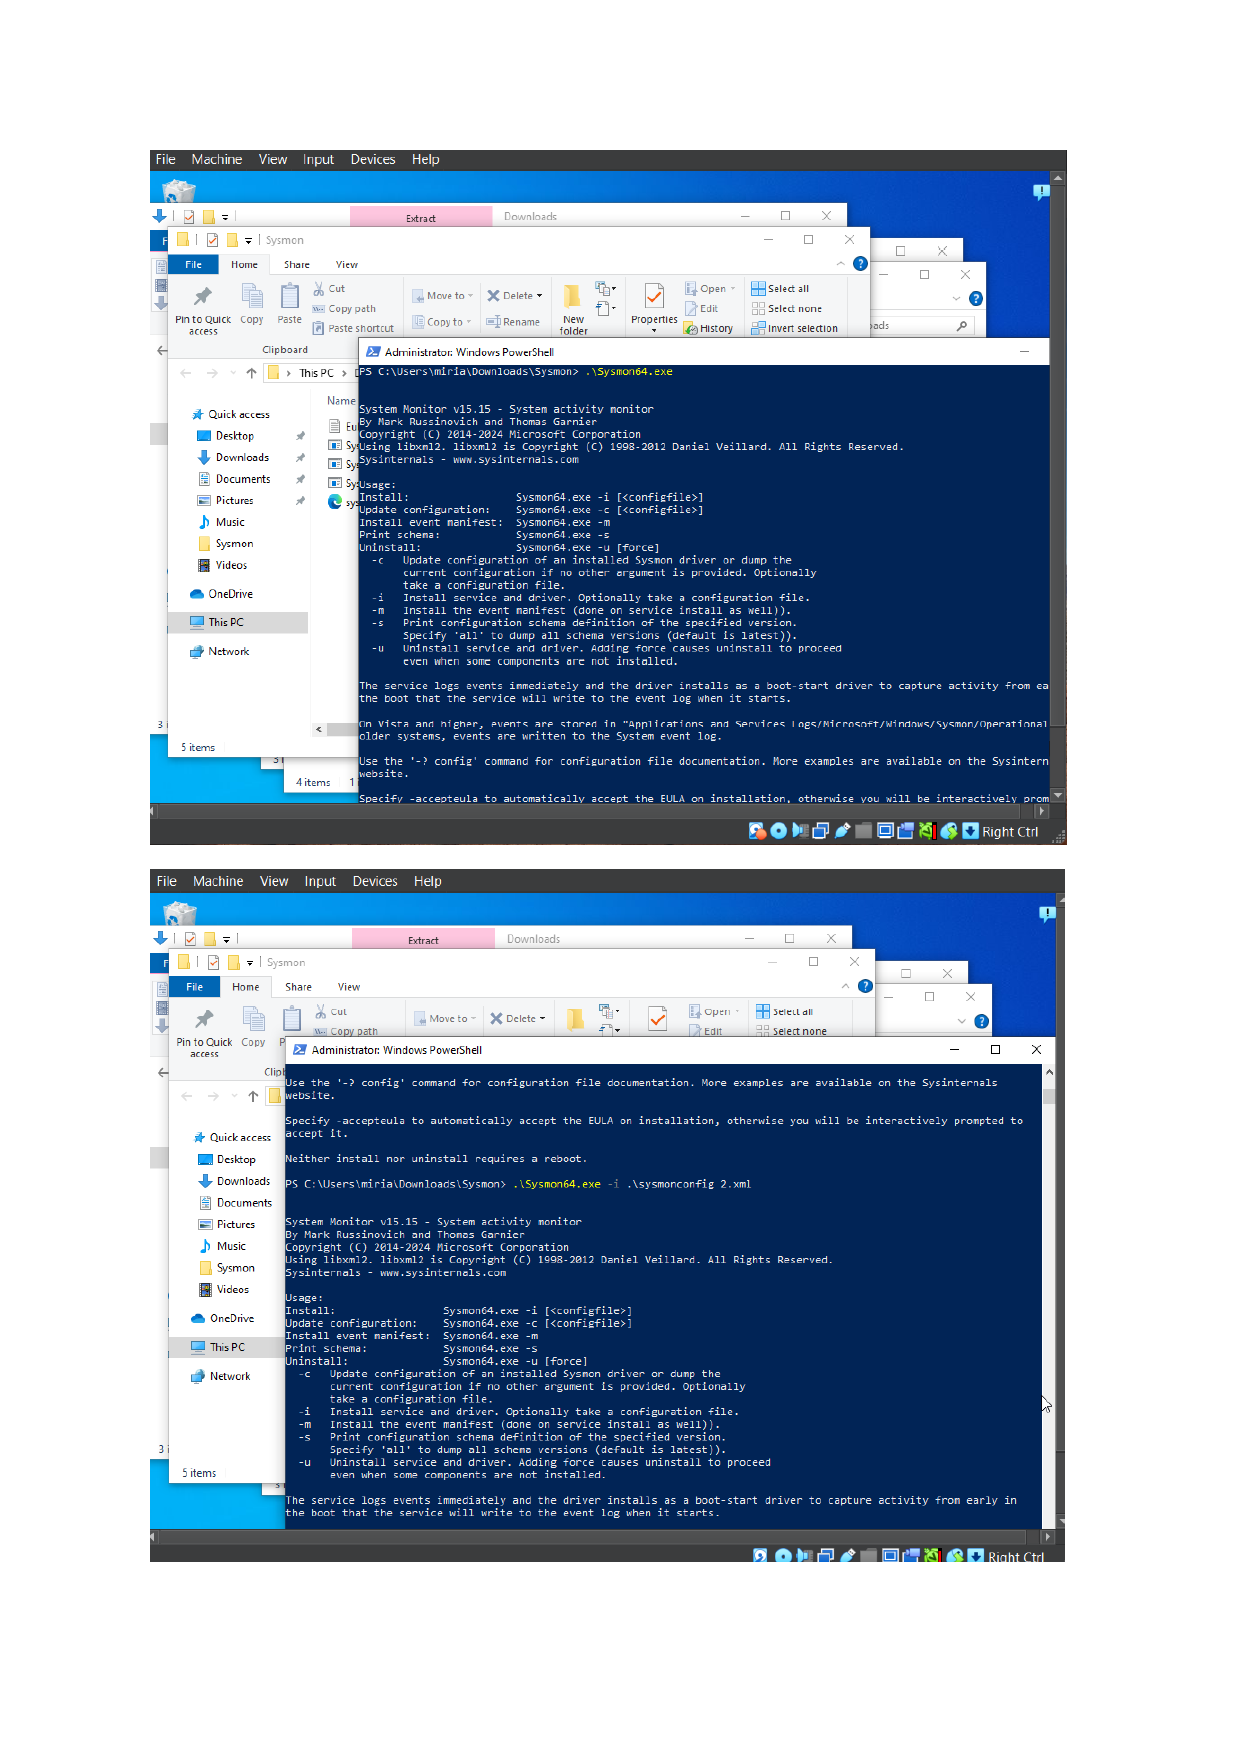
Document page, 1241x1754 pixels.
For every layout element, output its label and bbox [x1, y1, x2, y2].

picture [150, 869, 1065, 1562]
picture [150, 150, 1067, 845]
